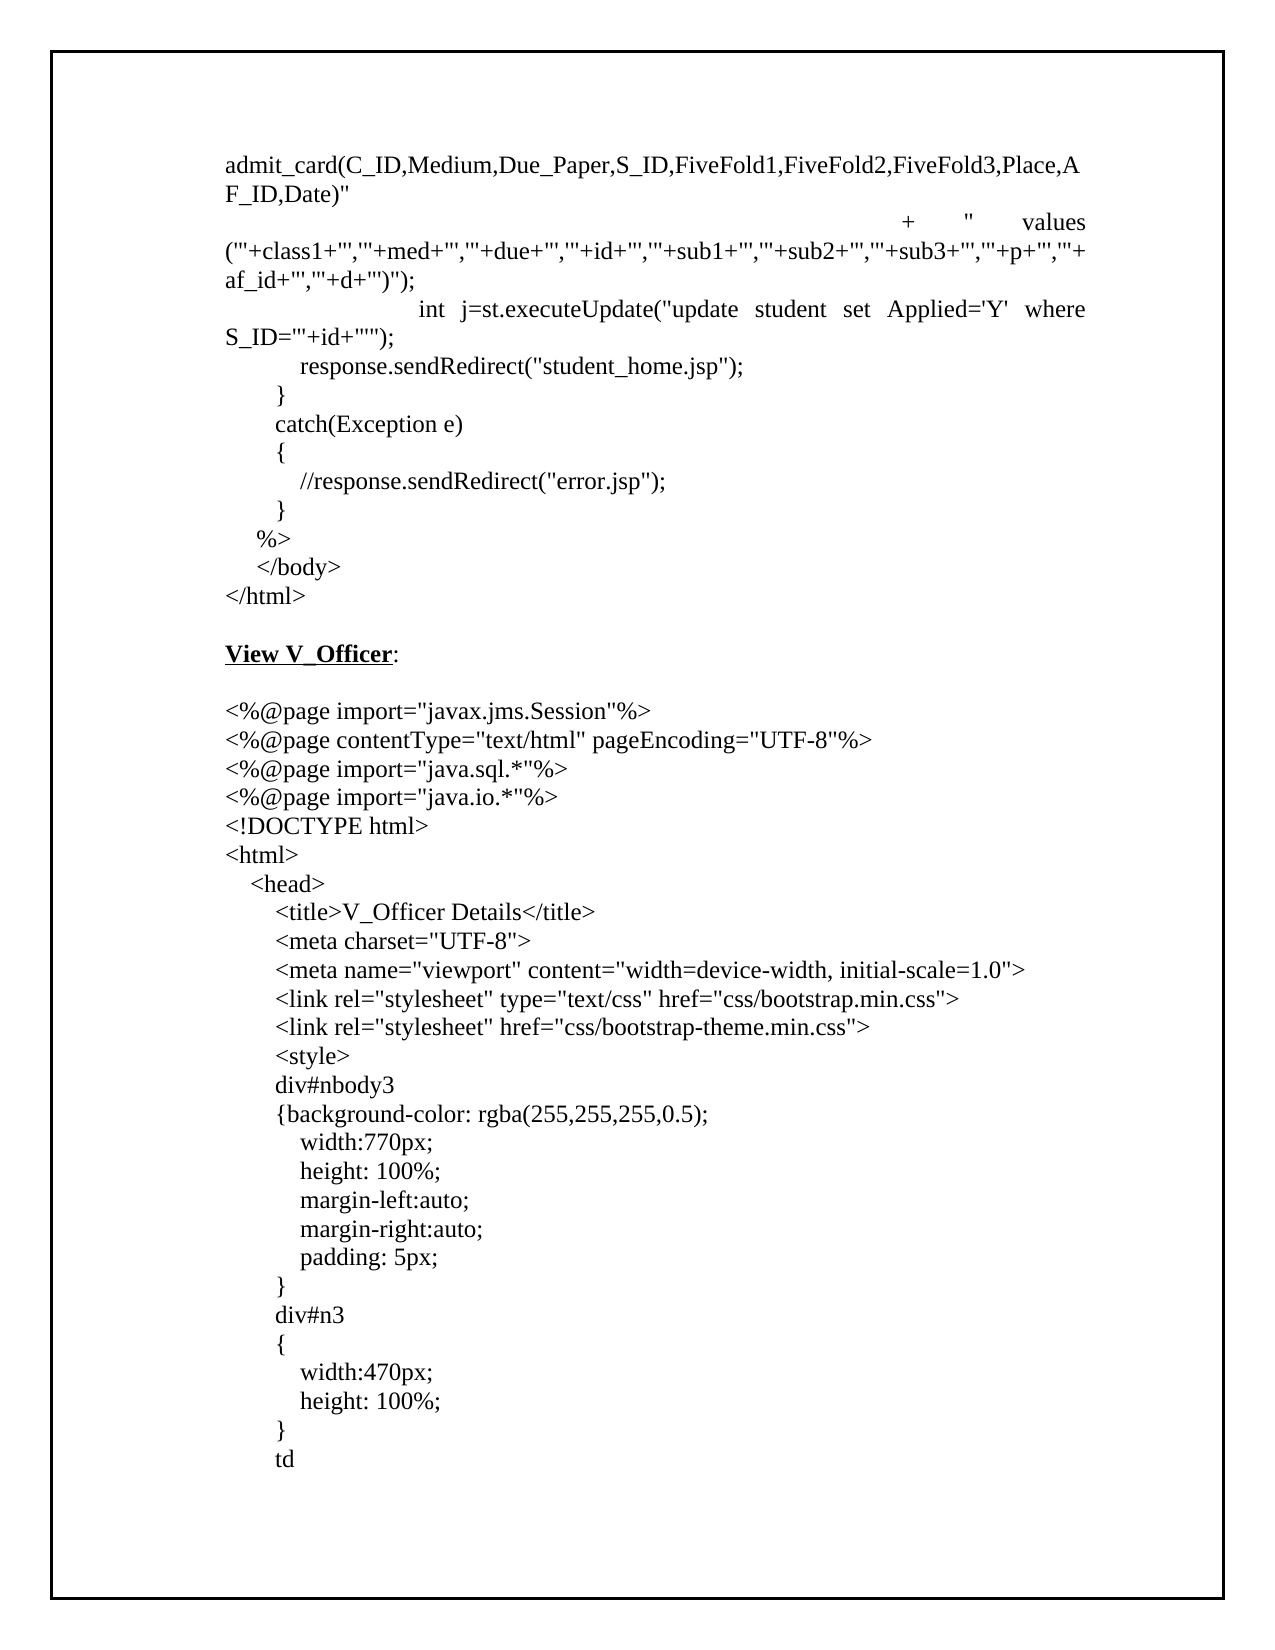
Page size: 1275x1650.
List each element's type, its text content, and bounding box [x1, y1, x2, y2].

text <!DOCTYPE html> [225, 811, 1087, 840]
text <%@page import="java.io.*"%> [225, 782, 1087, 811]
text %> [225, 524, 1087, 552]
text width:470px; [225, 1357, 1087, 1386]
text margin-left:auto; [225, 1185, 1087, 1214]
text padding: 5px; [225, 1242, 1087, 1271]
text <link rel="stylesheet" type="text/css" href="css/bootstrap.min.css"> [225, 984, 1087, 1012]
text <%@page import="java.sql.*"%> [225, 754, 1087, 782]
text div#nbody3 [225, 1070, 1087, 1099]
text { [225, 1329, 1087, 1357]
text </html> [225, 581, 1087, 610]
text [225, 150, 1087, 207]
text <html> [225, 840, 1087, 869]
text <meta name="viewport" content="width=device-width, initial-scale=1.0"> [225, 955, 1087, 984]
text <%@page import="javax.jms.Session"%> [225, 696, 1087, 725]
text } [225, 1415, 1087, 1444]
text + " values ('"+class1+"','"+med+"','"+due+"','"+id+"','"+sub1+"','"+sub2+"','"+sub3+"','"+p+"','"+af_id+"','"+d+"')"); [225, 207, 1087, 294]
text int j=st.executeUpdate("update student set Applied='Y' where S_ID='"+id+"'"); [225, 294, 1087, 351]
text height: 100%; [225, 1386, 1087, 1415]
text <%@page contentType="text/html" pageEncoding="UTF-8"%> [225, 725, 1087, 754]
text <meta charset="UTF-8"> [225, 926, 1087, 955]
text <link rel="stylesheet" href="css/bootstrap-theme.min.css"> [225, 1012, 1087, 1041]
text td [225, 1444, 1087, 1472]
text } [225, 380, 1087, 409]
text View V_Officer: [225, 639, 1087, 667]
text } [225, 1271, 1087, 1300]
text margin-right:auto; [225, 1214, 1087, 1242]
text <style> [225, 1041, 1087, 1070]
text } [225, 495, 1087, 524]
text {background-color: rgba(255,255,255,0.5); [225, 1099, 1087, 1127]
text <title>V_Officer Details</title> [225, 897, 1087, 926]
text catch(Exception e) [225, 409, 1087, 437]
text </body> [225, 552, 1087, 581]
text width:770px; [225, 1127, 1087, 1156]
text { [225, 437, 1087, 466]
text <head> [225, 869, 1087, 897]
text div#n3 [225, 1300, 1087, 1329]
text //response.sendRedirect("error.jsp"); [225, 466, 1087, 495]
text response.sendRedirect("student_home.jsp"); [225, 351, 1087, 380]
text height: 100%; [225, 1156, 1087, 1185]
